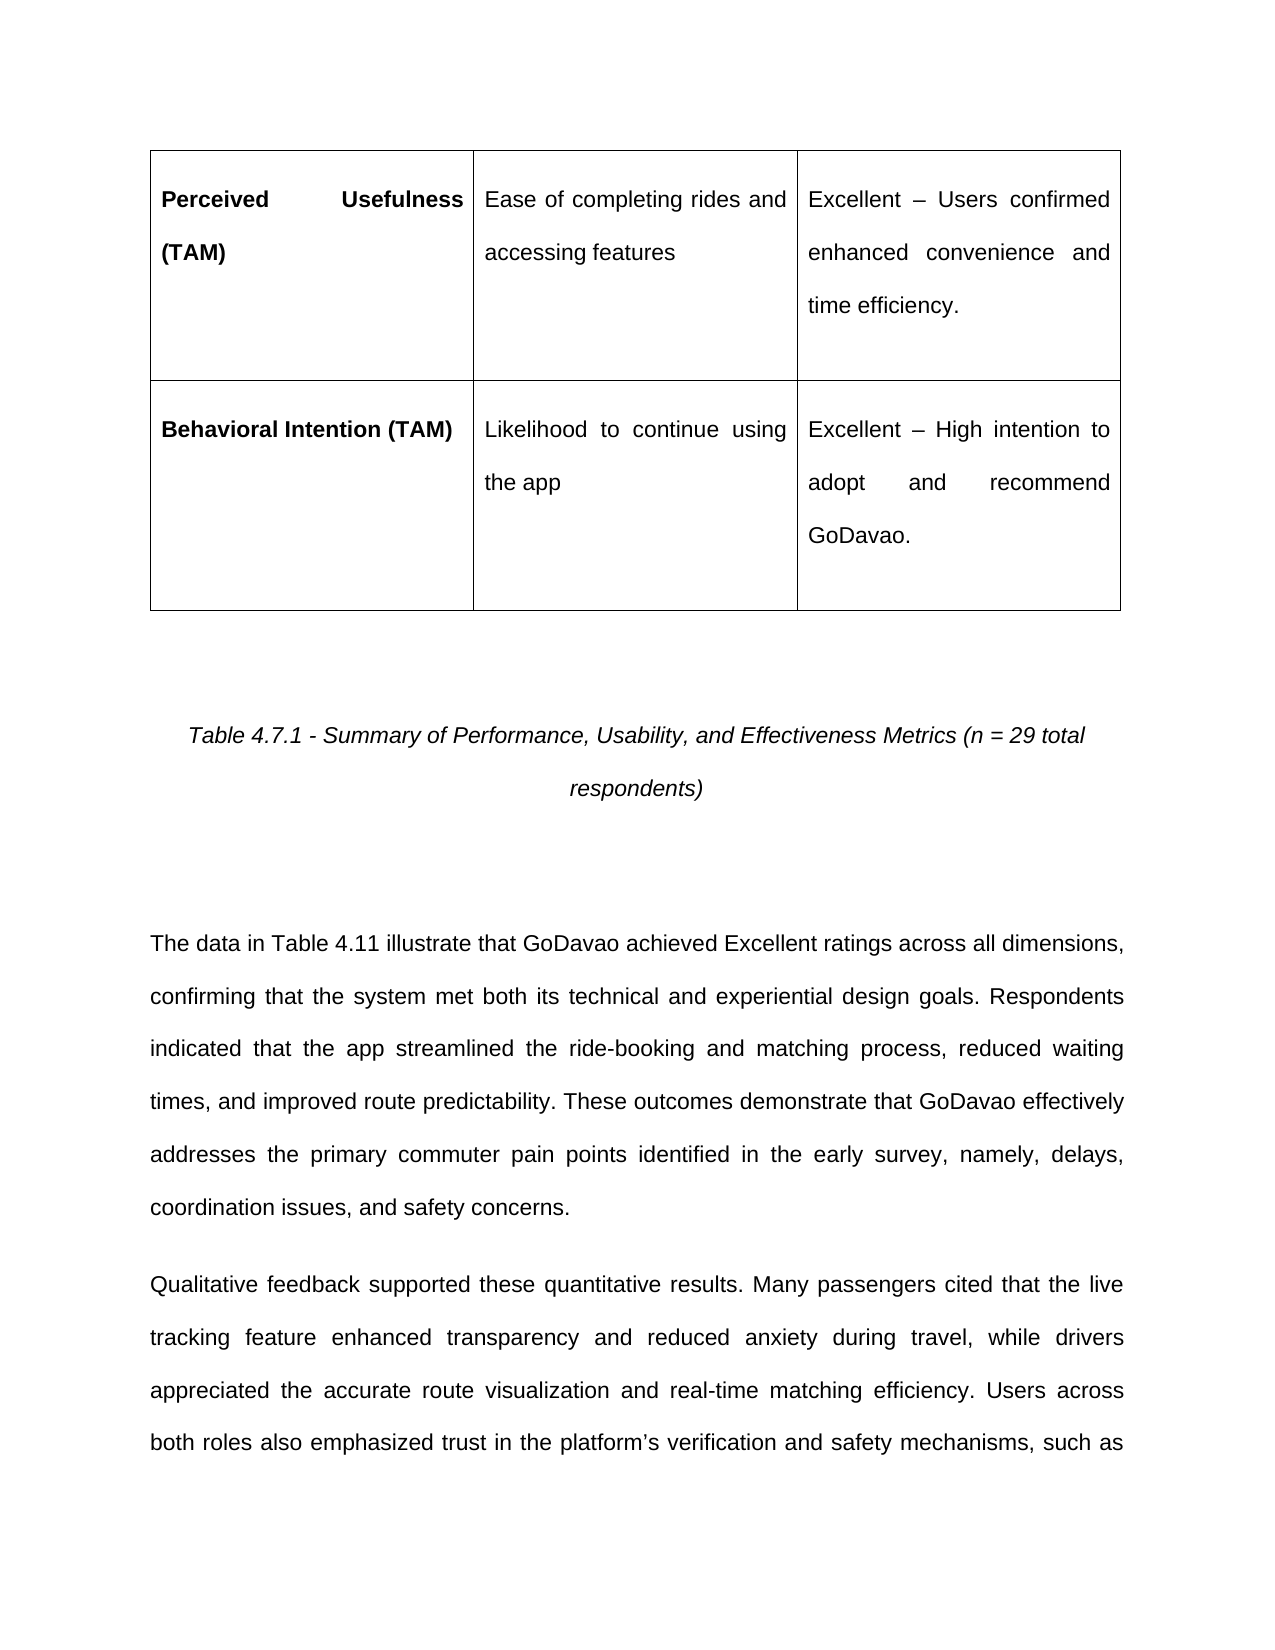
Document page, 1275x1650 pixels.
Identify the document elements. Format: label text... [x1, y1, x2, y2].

table_cell Ease of completing rides and accessing features [474, 151, 797, 380]
table_cell Excellent – High intention to adopt and recommend GoDavao. [798, 381, 1120, 610]
table_cell Excellent – Users confirmed enhanced convenience and time efficiency. [798, 151, 1120, 380]
text The data in Table 4.11 illustrate that GoDavao achieved Excellent ratings across all dimensions, confirming that the system met both its technical and experiential design goals. Respondents indicated that the app streamlined the ride-booking and matching process, reduced waiting times, and improved route predictability. These outcomes demonstrate that GoDavao effectively addresses the primary commuter pain points identified in the early survey, namely, delays, coordination issues, and safety concerns. [150, 930, 1125, 1220]
text Table 4.7.1 - Summary of Performance, Usability, and Effectiveness Metrics (n = 29 total respondents) [150, 722, 1125, 801]
table_cell Behavioral Intention (TAM) [151, 381, 473, 610]
table_cell Likelihood to continue using the app [474, 381, 797, 610]
table_cell Perceived Usefulness (TAM) [151, 151, 473, 380]
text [150, 1271, 1125, 1456]
